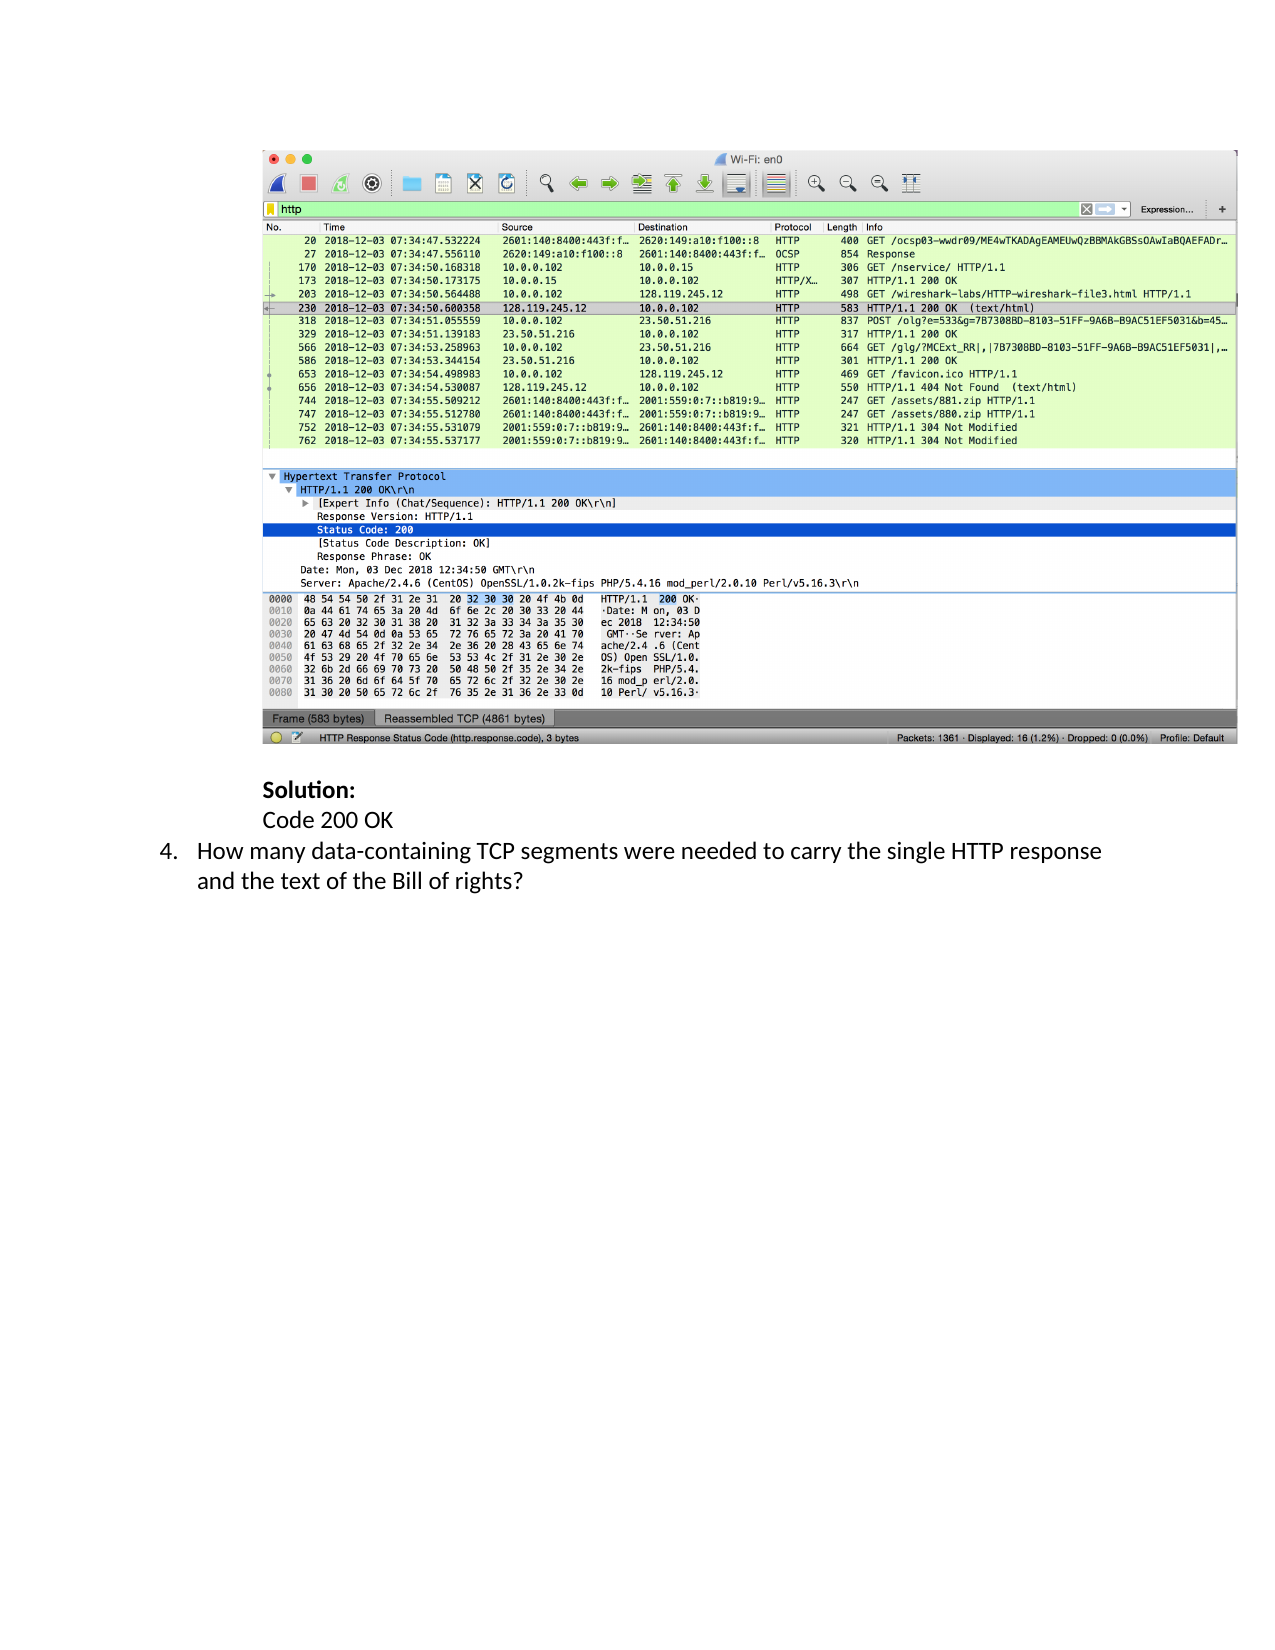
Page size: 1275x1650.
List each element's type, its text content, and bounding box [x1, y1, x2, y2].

list How many data-containing TCP segments were needed to carry the single HTTP response and the text of the Bill of rights? [159, 835, 1125, 896]
picture [262, 150, 1238, 744]
list Solution: [262, 774, 1125, 804]
list Code 200 OK [262, 804, 1125, 835]
